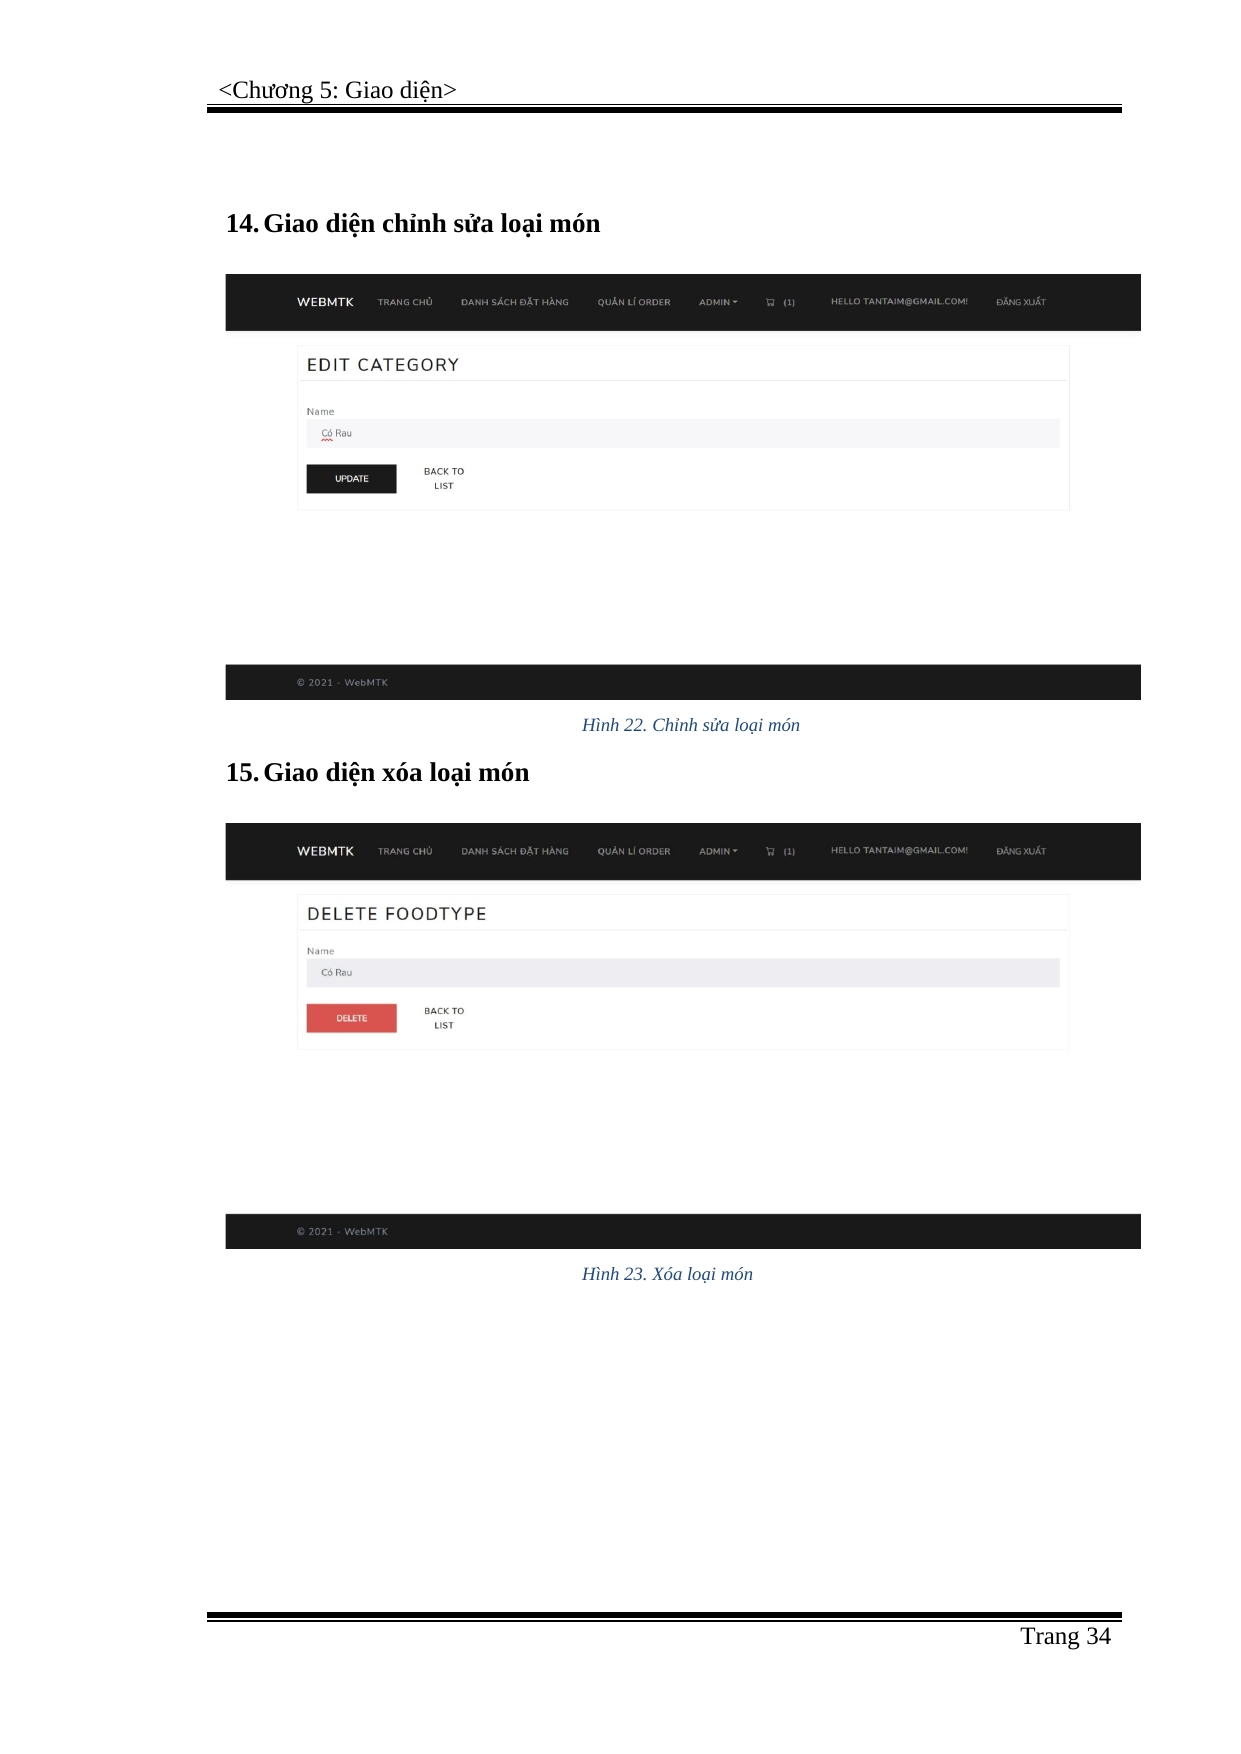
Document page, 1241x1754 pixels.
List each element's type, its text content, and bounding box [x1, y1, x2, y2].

list Giao diện xóa loại món [226, 756, 1122, 787]
picture [225, 274, 1141, 700]
list Giao diện chỉnh sửa loại món [226, 207, 1122, 238]
picture [225, 823, 1141, 1249]
